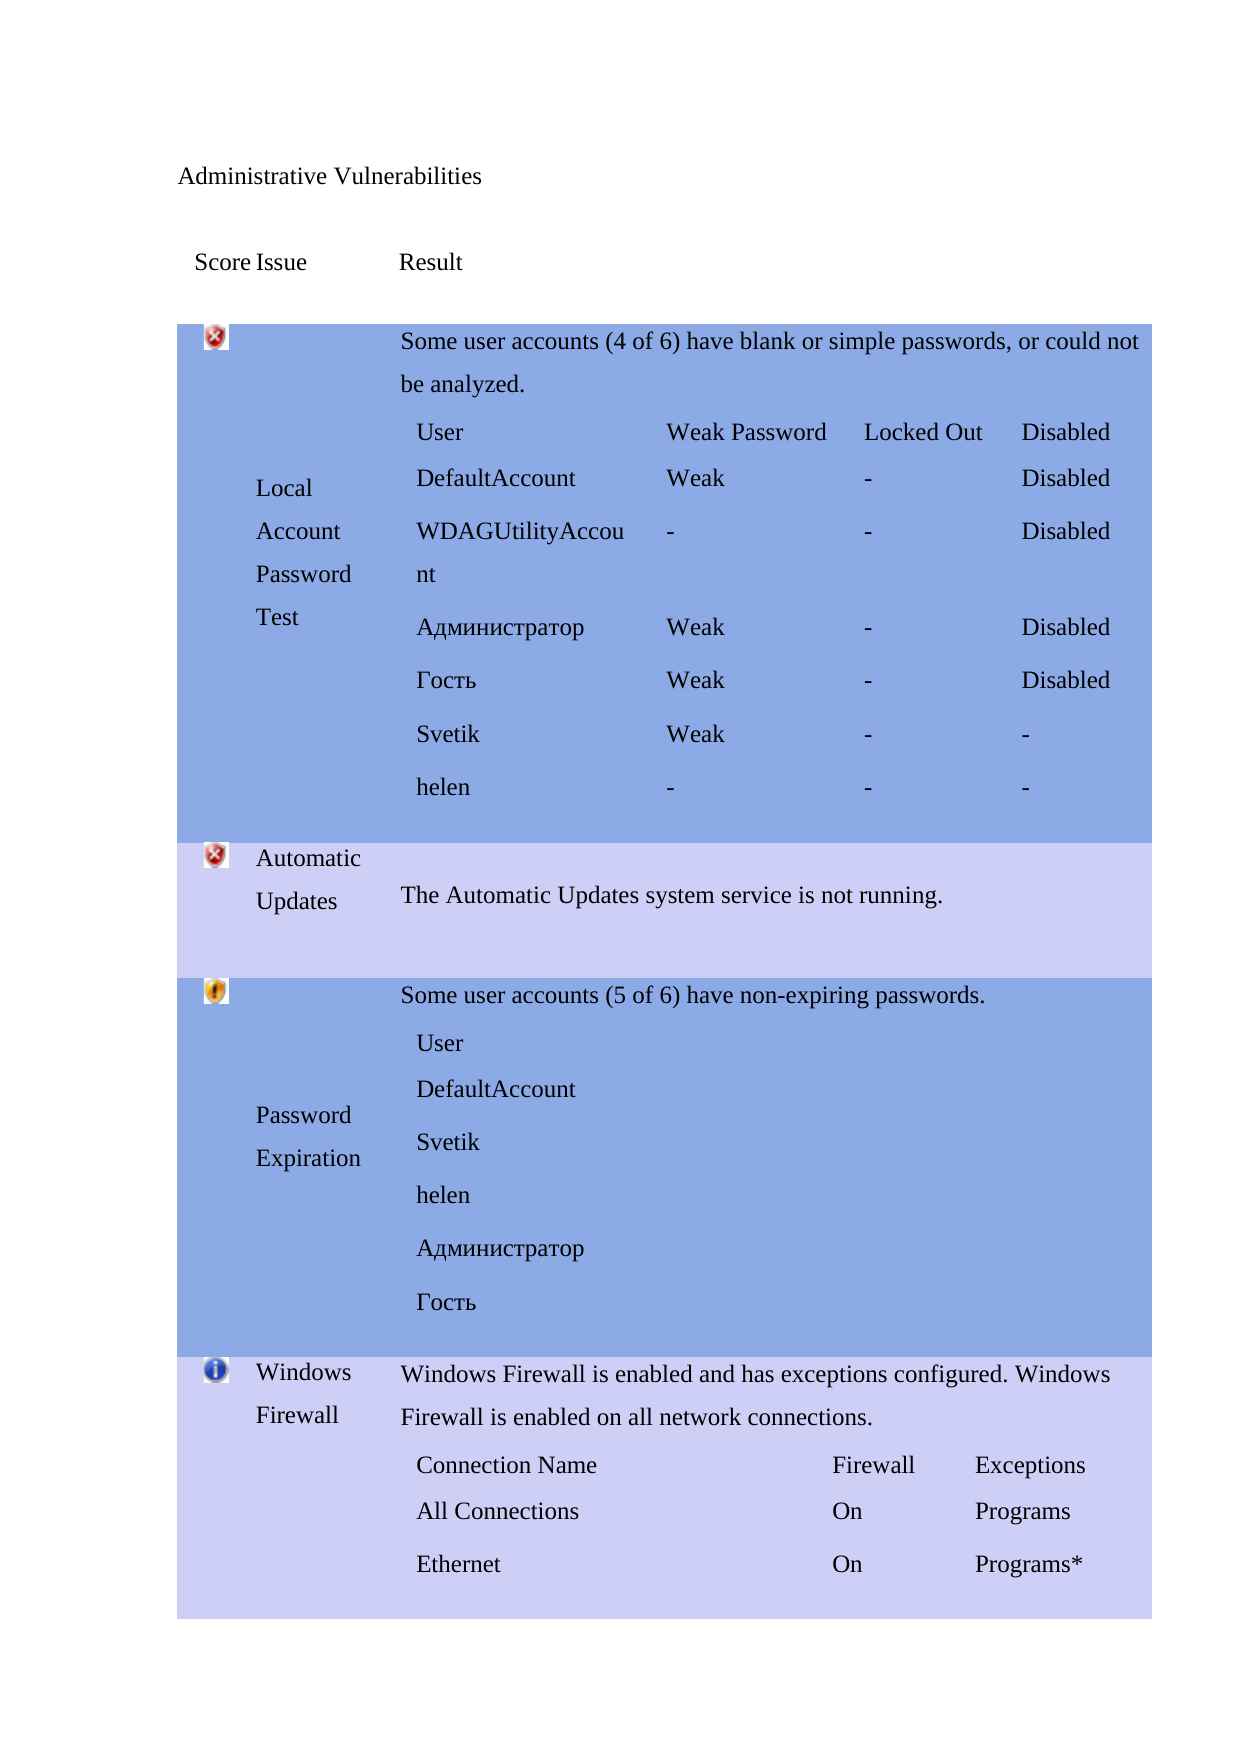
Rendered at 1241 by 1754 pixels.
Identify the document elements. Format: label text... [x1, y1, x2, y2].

table_cell [177, 843, 256, 978]
table_header Result [399, 248, 1152, 324]
picture [203, 978, 229, 1004]
table_header Score [177, 248, 256, 324]
table_header Issue [256, 248, 399, 324]
table_cell [177, 324, 256, 843]
table_cell Windows Firewall [256, 1357, 399, 1619]
table_cell [399, 978, 1152, 1357]
picture [203, 1357, 229, 1383]
table_cell [399, 843, 1152, 978]
table_cell [399, 1357, 1152, 1619]
text Administrative Vulnerabilities [177, 161, 1152, 190]
picture [203, 842, 229, 868]
table_cell Local Account Password Test [256, 324, 399, 843]
table_cell [177, 1357, 256, 1619]
table_cell Password Expiration [256, 978, 399, 1357]
table_cell Automatic Updates [256, 843, 399, 978]
table_cell [177, 978, 256, 1357]
picture [203, 324, 229, 350]
table_cell [399, 324, 1152, 843]
